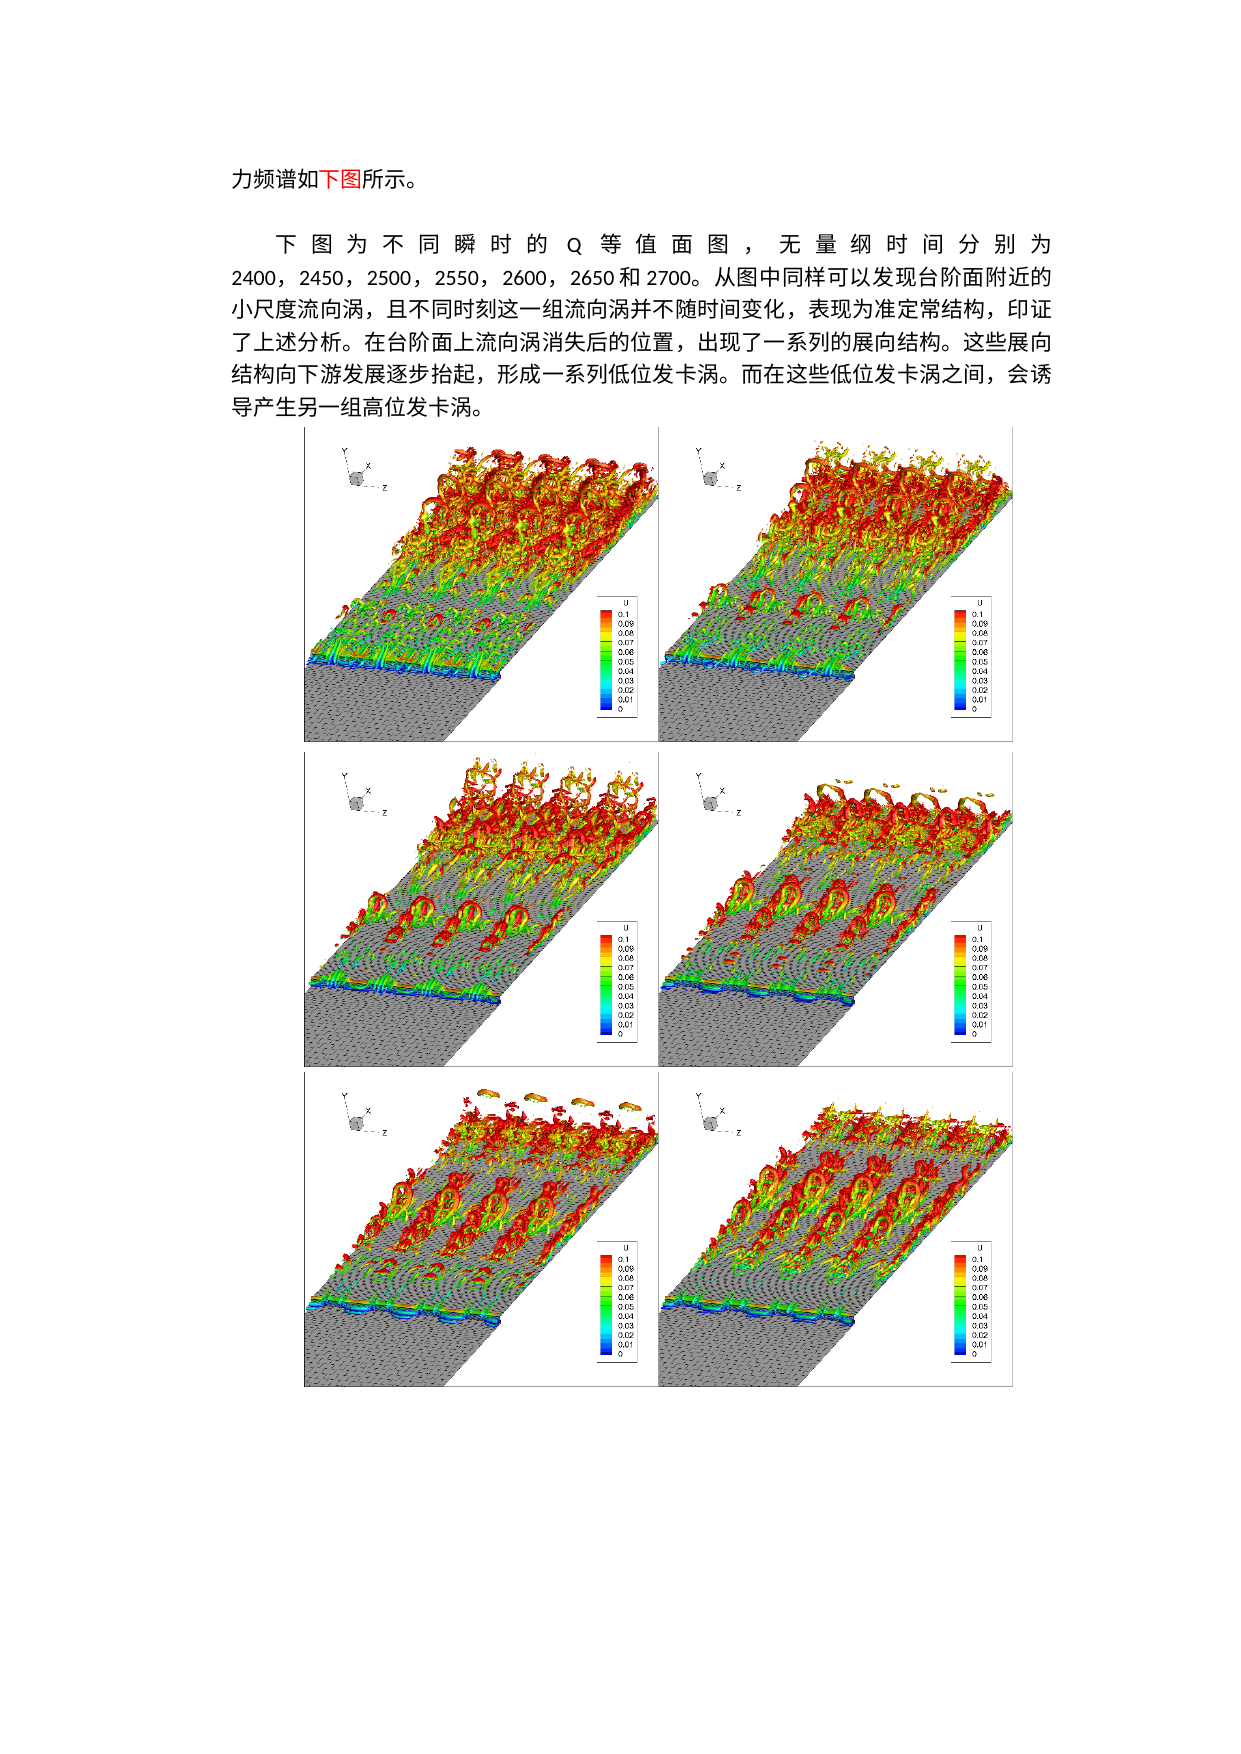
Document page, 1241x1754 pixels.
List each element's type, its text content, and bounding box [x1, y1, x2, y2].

picture [304, 1072, 1013, 1387]
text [231, 162, 1053, 194]
text 下图为不同瞬时的Q等值面图，无量纲时间分别为2400，2450，2500，2550，2600，2650和2700。从图中同样可以发现台阶面附近的小尺度流向涡，且不同时刻这一组流向涡并不随时间变化，表现为准定常结构，印证了上述分析。在台阶面上流向涡消失后的位置，出现了一系列的展向结构。这些展向结构向下游发展逐步抬起，形成一系列低位发卡涡。而在这些低位发卡涡之间，会诱导产生另一组高位发卡涡。 [231, 227, 1053, 422]
picture [304, 752, 1013, 1067]
picture [304, 427, 1013, 742]
